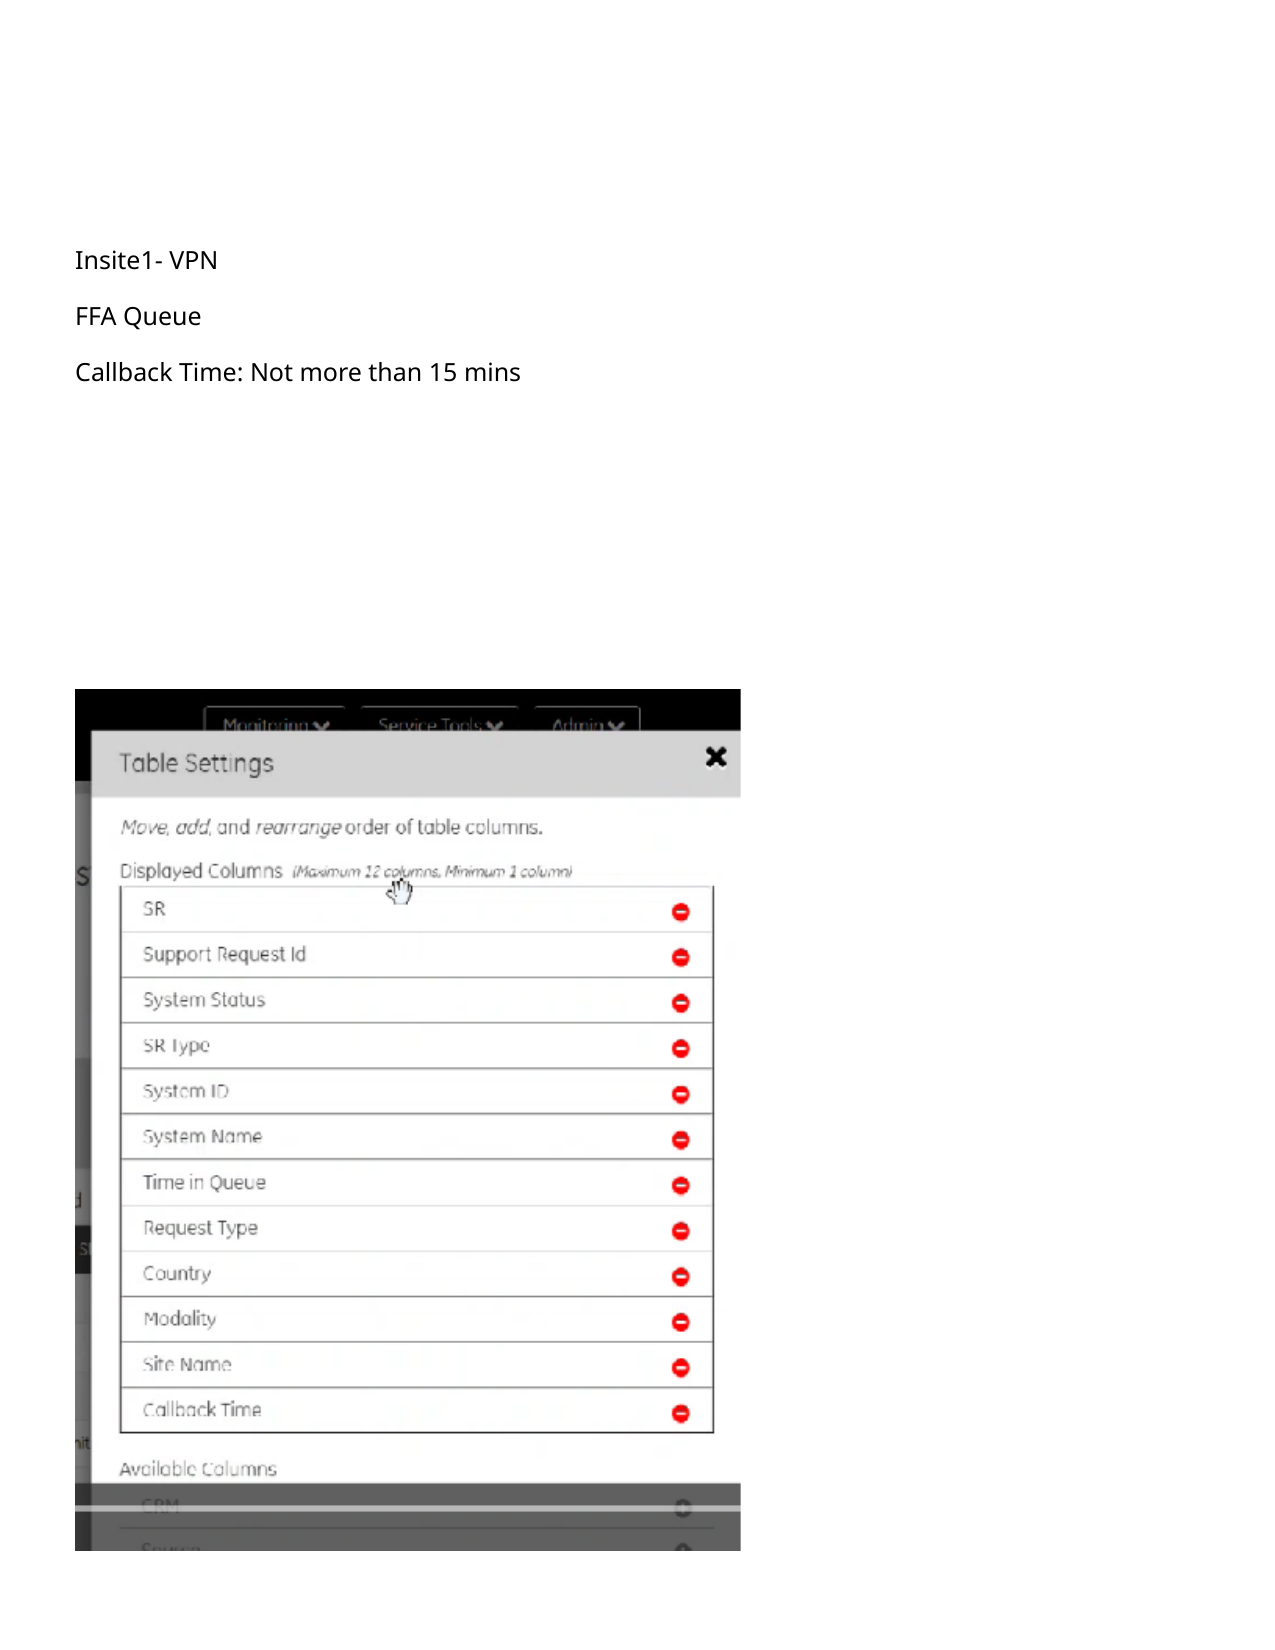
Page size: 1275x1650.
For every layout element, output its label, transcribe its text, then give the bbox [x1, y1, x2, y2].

text FFA Queue [75, 298, 1200, 332]
text Insite1- VPN [75, 242, 1200, 277]
picture [75, 689, 741, 1551]
text Callback Time: Not more than 15 mins [75, 354, 1200, 388]
